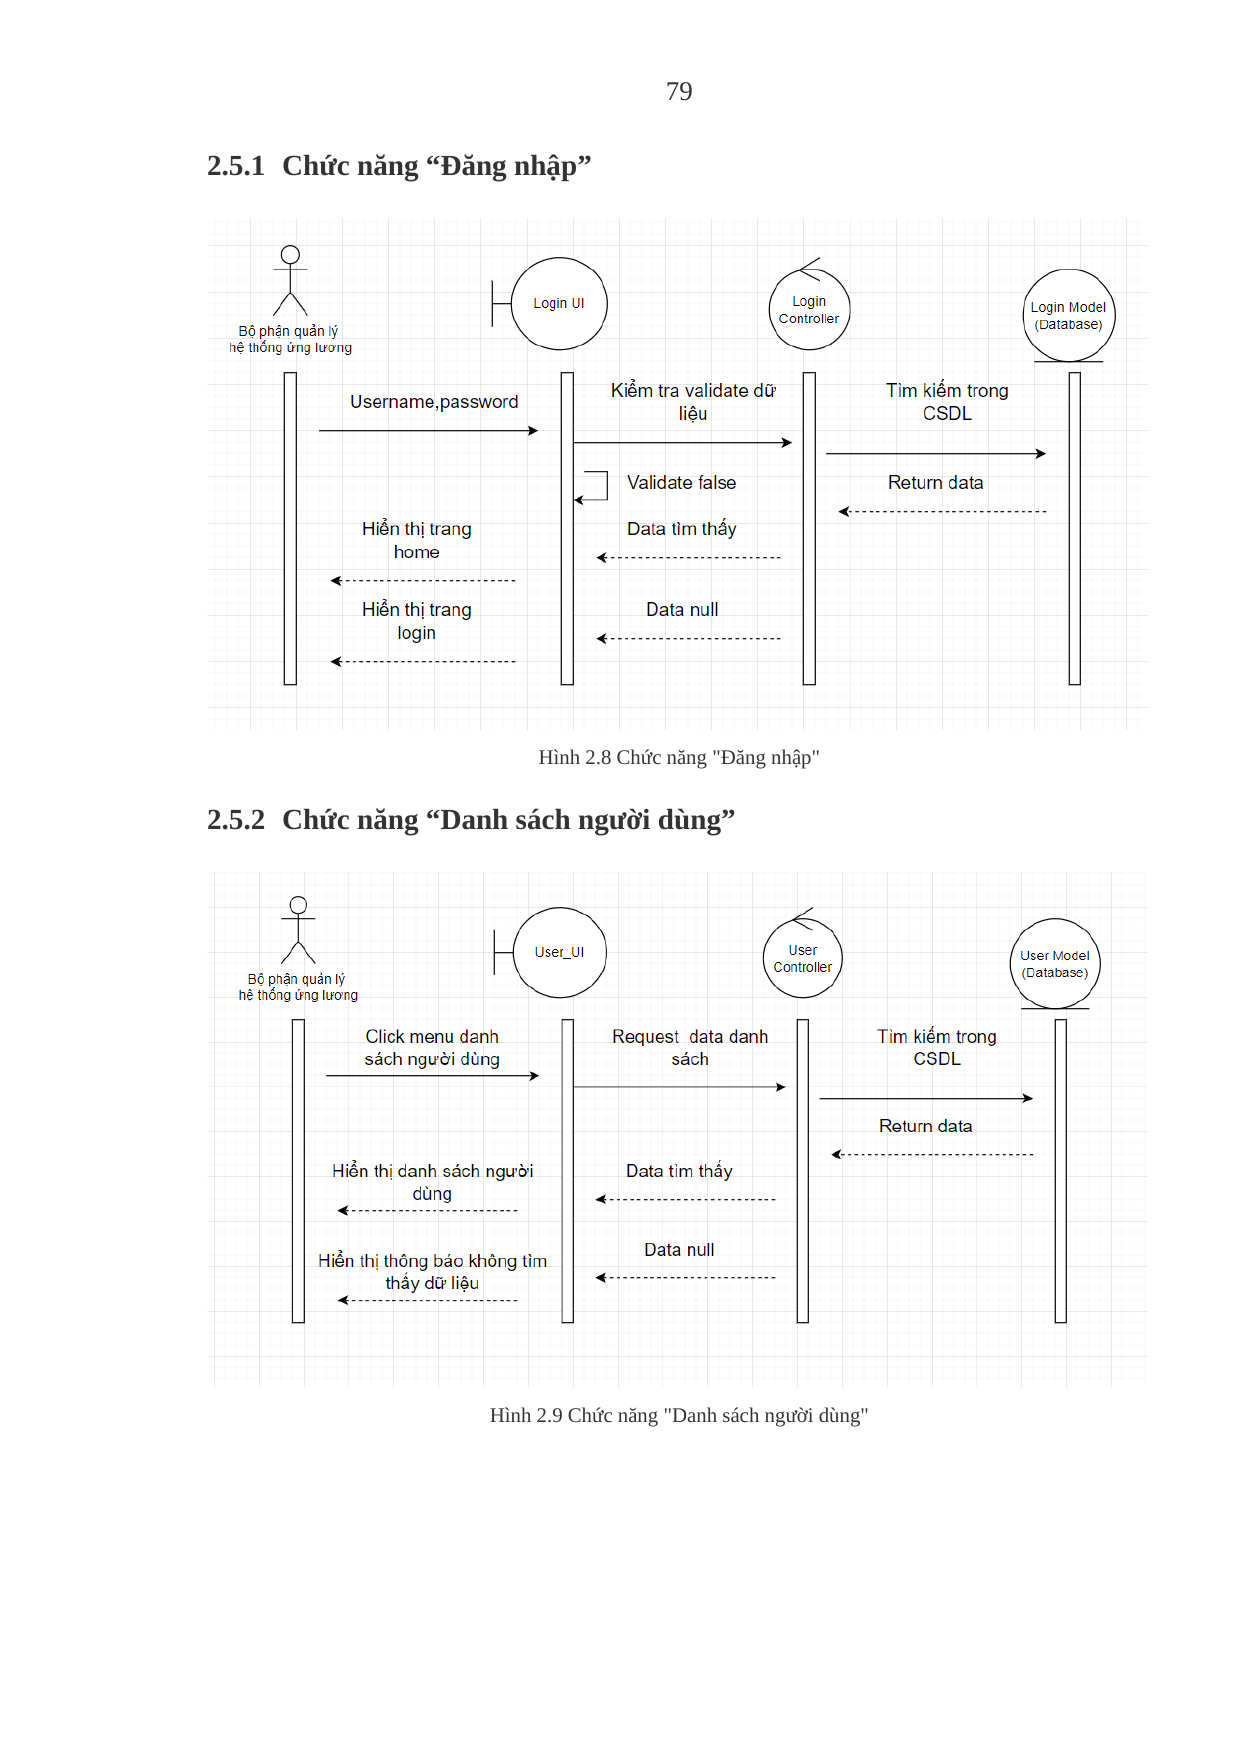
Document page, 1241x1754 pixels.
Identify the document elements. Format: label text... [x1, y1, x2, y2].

picture [206, 218, 1148, 730]
picture [206, 872, 1148, 1387]
text Hình . Chức năng "Danh sách người dùng" [207, 1402, 1152, 1427]
subtitle Chức năng “Đăng nhập” [207, 148, 1152, 181]
subtitle Chức năng “Danh sách người dùng” [207, 802, 1152, 835]
text Hình . Chức năng "Đăng nhập" [207, 745, 1152, 769]
